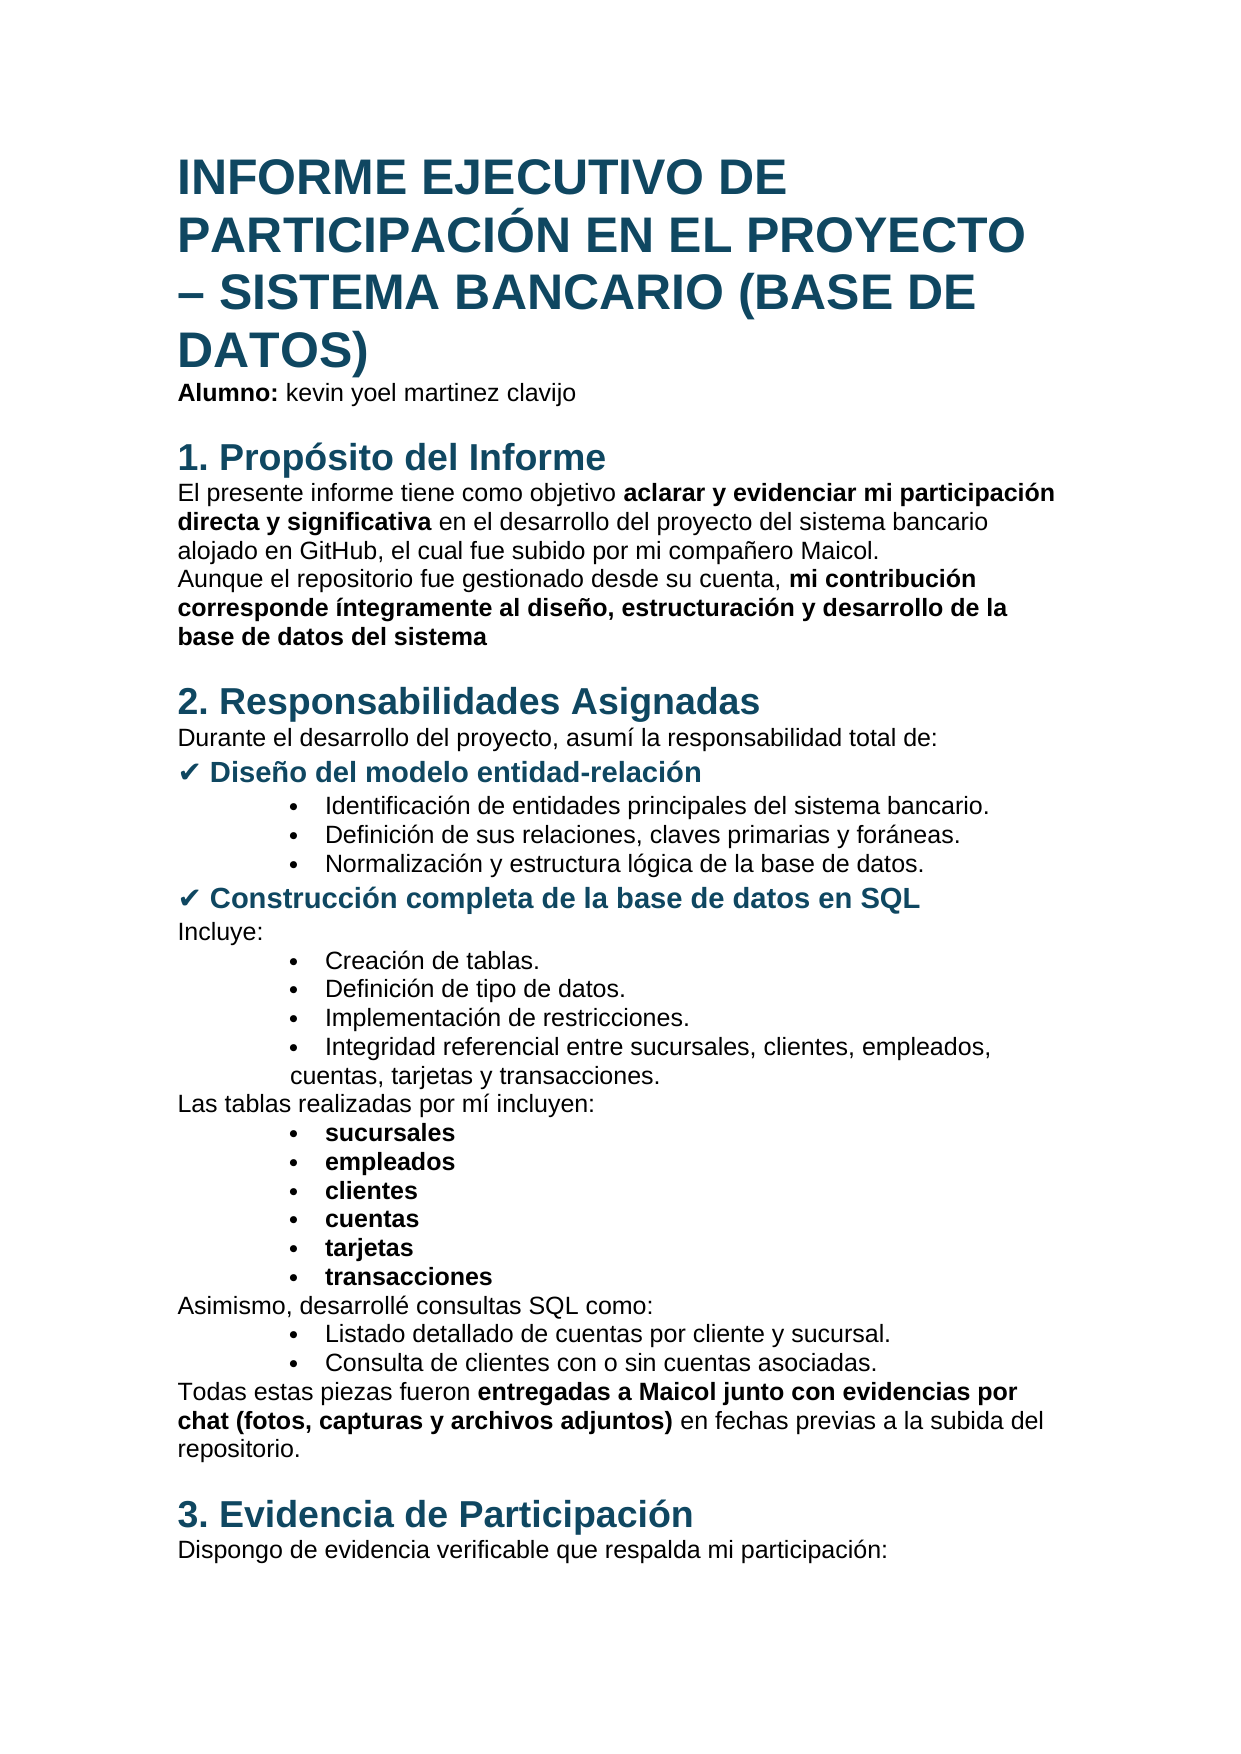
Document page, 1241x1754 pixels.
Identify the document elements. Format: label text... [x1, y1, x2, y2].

list Creación de tablas. [290, 946, 1063, 974]
list cuentas [290, 1204, 1063, 1233]
list transacciones [290, 1262, 1063, 1291]
list clientes [290, 1176, 1063, 1204]
list Listado detallado de cuentas por cliente y sucursal. [290, 1319, 1063, 1348]
text Dispongo de evidencia verificable que respalda mi participación: [177, 1535, 1063, 1564]
list Definición de tipo de datos. [290, 974, 1063, 1003]
list Integridad referencial entre sucursales, clientes, empleados, cuentas, tarjetas y transacciones. [290, 1032, 1063, 1089]
text Incluye: [177, 917, 1063, 946]
text El presente informe tiene como objetivo aclarar y evidenciar mi participación directa y significativa en el desarrollo del proyecto del sistema bancario alojado en GitHub, el cual fue subido por mi compañero Maicol. Aunque el repositorio fue gestionado desde su cuenta, mi contribución corresponde íntegramente al diseño, estructuración y desarrollo de la base de datos del sistema [177, 478, 1063, 651]
text Las tablas realizadas por mí incluyen: [177, 1089, 1063, 1118]
list Identificación de entidades principales del sistema bancario. [290, 791, 1063, 820]
text 3. Evidencia de Participación [177, 1492, 1063, 1535]
text Durante el desarrollo del proyecto, asumí la responsabilidad total de: [177, 723, 1063, 751]
list Normalización y estructura lógica de la base de datos. [290, 848, 1063, 877]
text INFORME EJECUTIVO DE PARTICIPACIÓN EN EL PROYECTO – SISTEMA BANCARIO (BASE DE DATOS) [177, 148, 1063, 378]
list empleados [290, 1147, 1063, 1176]
text ✔ Diseño del modelo entidad-relación [177, 751, 1063, 791]
text 2. Responsabilidades Asignadas [177, 679, 1063, 723]
text Asimismo, desarrollé consultas SQL como: [177, 1291, 1063, 1319]
list Consulta de clientes con o sin cuentas asociadas. [290, 1348, 1063, 1377]
text ✔ Construcción completa de la base de datos en SQL [177, 877, 1063, 917]
text Todas estas piezas fueron entregadas a Maicol junto con evidencias por chat (fotos, capturas y archivos adjuntos) en fechas previas a la subida del repositorio. [177, 1377, 1063, 1463]
text 1. Propósito del Informe [177, 435, 1063, 478]
list tarjetas [290, 1233, 1063, 1262]
list sucursales [290, 1118, 1063, 1147]
text Alumno: kevin yoel martinez clavijo [177, 378, 1063, 406]
list Definición de sus relaciones, claves primarias y foráneas. [290, 820, 1063, 848]
list Implementación de restricciones. [290, 1003, 1063, 1032]
